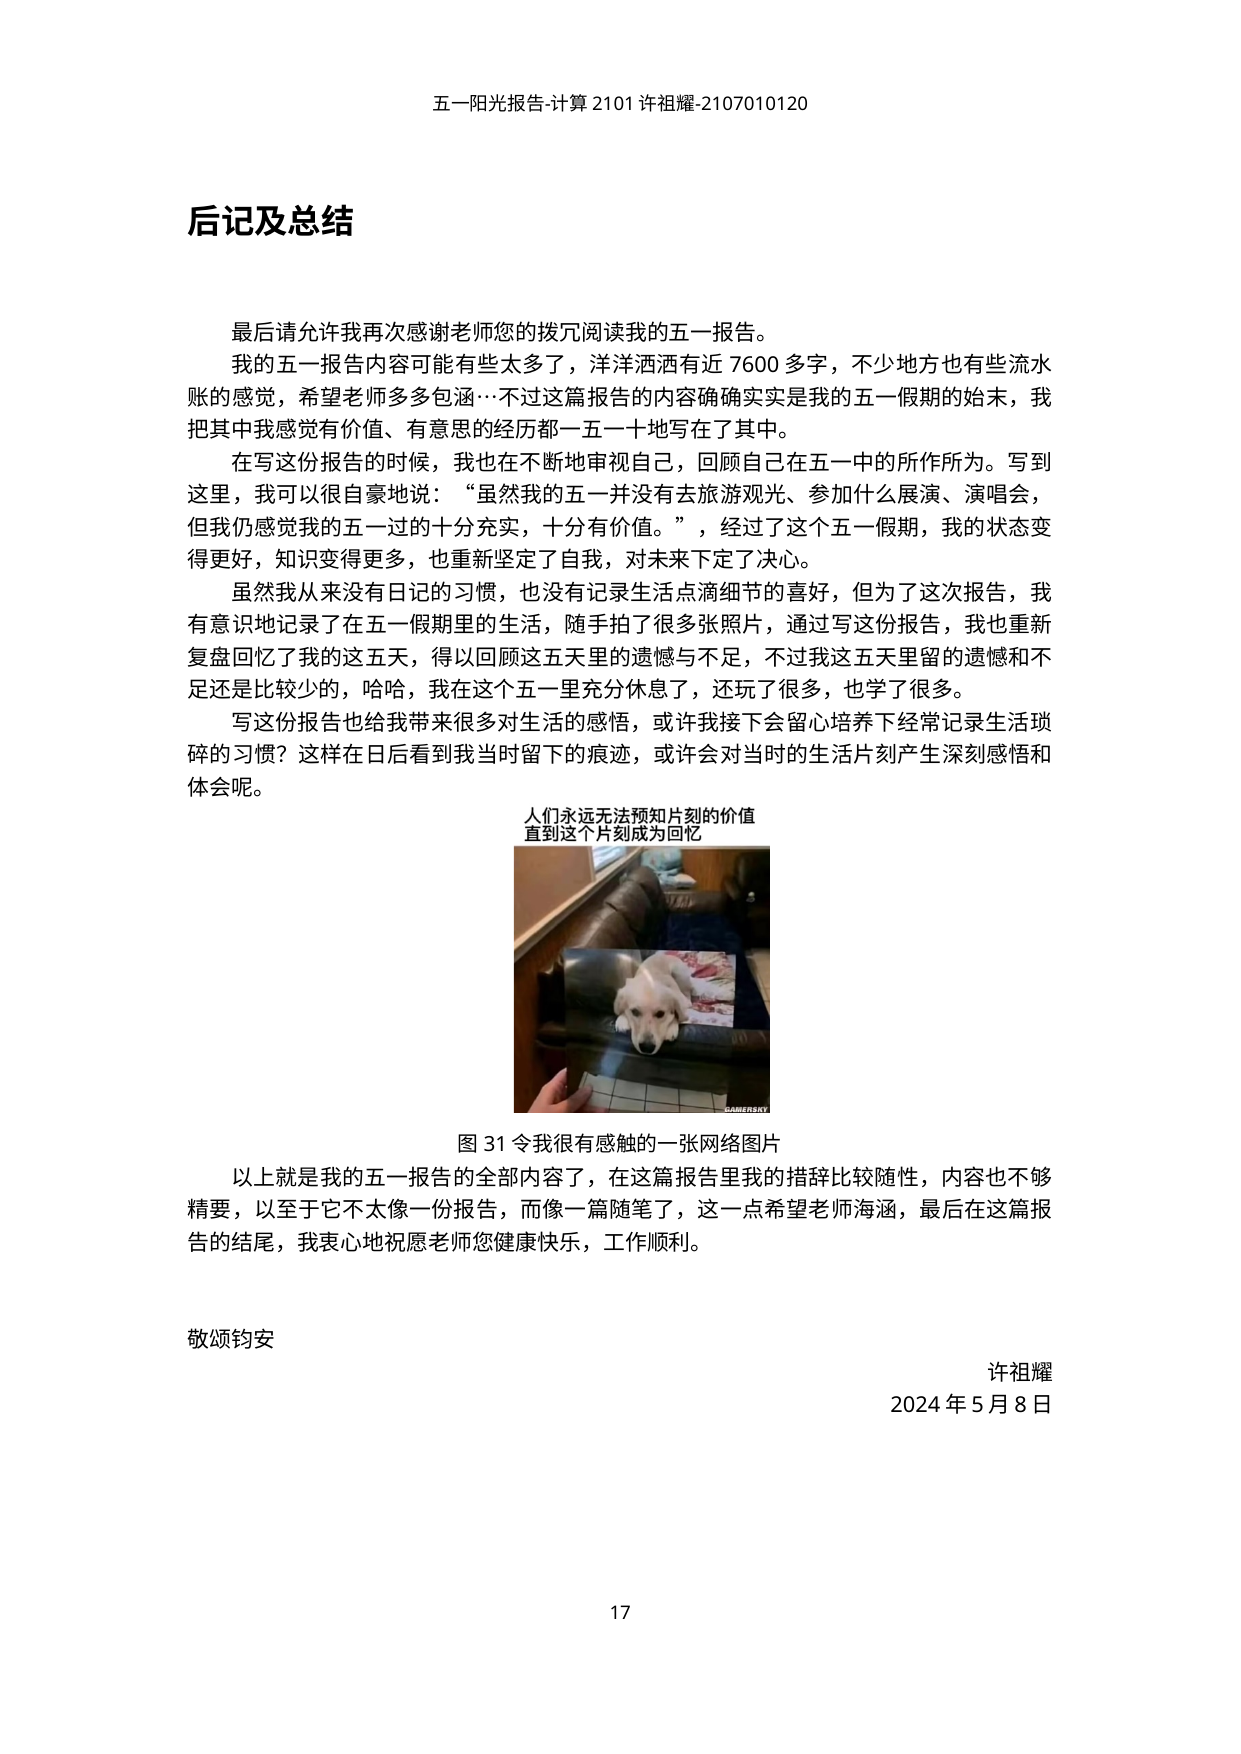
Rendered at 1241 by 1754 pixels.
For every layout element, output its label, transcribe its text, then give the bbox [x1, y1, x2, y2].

text 最后请允许我再次感谢老师您的拨冗阅读我的五一报告。 [187, 314, 1053, 347]
text 2024年5月8日 [187, 1387, 1053, 1419]
picture [513, 801, 770, 1113]
text 我的五一报告内容可能有些太多了，洋洋洒洒有近7600多字，不少地方也有些流水账的感觉，希望老师多多包涵…不过这篇报告的内容确确实实是我的五一假期的始末，我把其中我感觉有价值、有意思的经历都一五一十地写在了其中。 [187, 347, 1053, 444]
text 以上就是我的五一报告的全部内容了，在这篇报告里我的措辞比较随性，内容也不够精要，以至于它不太像一份报告，而像一篇随笔了，这一点希望老师海涵，最后在这篇报告的结尾，我衷心地祝愿老师您健康快乐，工作顺利。 [187, 1159, 1053, 1257]
text 敬颂钧安 [187, 1322, 1053, 1354]
text 写这份报告也给我带来很多对生活的感悟，或许我接下会留心培养下经常记录生活琐碎的习惯？这样在日后看到我当时留下的痕迹，或许会对当时的生活片刻产生深刻感悟和体会呢。 [187, 704, 1053, 802]
text 在写这份报告的时候，我也在不断地审视自己，回顾自己在五一中的所作所为。写到这里，我可以很自豪地说：“虽然我的五一并没有去旅游观光、参加什么展演、演唱会，但我仍感觉我的五一过的十分充实，十分有价值。”，经过了这个五一假期，我的状态变得更好，知识变得更多，也重新坚定了自我，对未来下定了决心。 [187, 444, 1053, 574]
text 图 31 令我很有感触的一张网络图片 [187, 1127, 1053, 1159]
text 虽然我从来没有日记的习惯，也没有记录生活点滴细节的喜好，但为了这次报告，我有意识地记录了在五一假期里的生活，随手拍了很多张照片，通过写这份报告，我也重新复盘回忆了我的这五天，得以回顾这五天里的遗憾与不足，不过我这五天里留的遗憾和不足还是比较少的，哈哈，我在这个五一里充分休息了，还玩了很多，也学了很多。 [187, 574, 1053, 704]
subtitle 后记及总结 [187, 187, 1053, 252]
text 许祖耀 [187, 1354, 1053, 1387]
